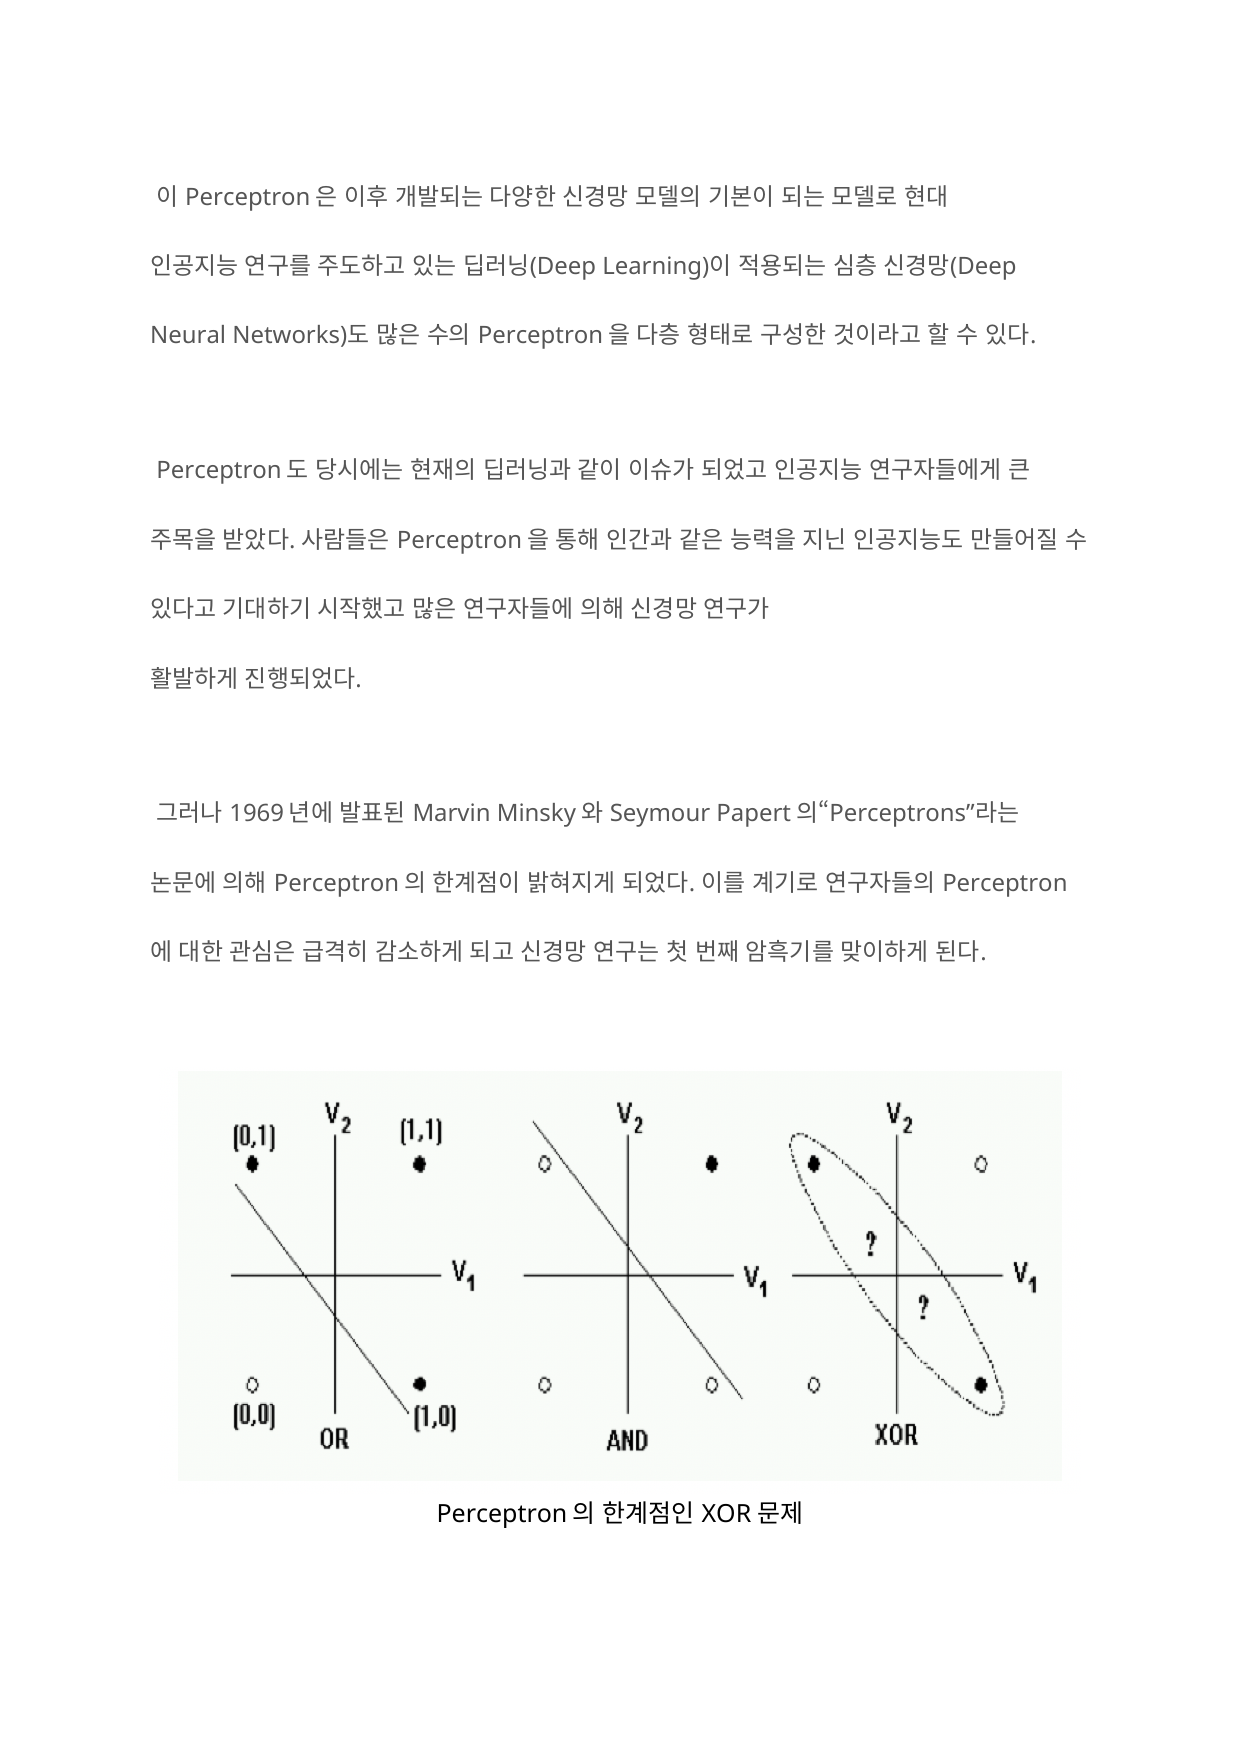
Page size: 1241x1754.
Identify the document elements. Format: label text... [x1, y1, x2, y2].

text Perceptron도 당시에는 현재의 딥러닝과 같이 이슈가 되었고 인공지능 연구자들에게 큰 주목을 받았다. 사람들은 Perceptron을 통해 인간과 같은 능력을 지닌 인공지능도 만들어질 수 있다고 기대하기 시작했고 많은 연구자들에 의해 신경망 연구가 활발하게 진행되었다. [150, 451, 1090, 694]
text 그러나 1969년에 발표된 Marvin Minsky와 Seymour Papert의“Perceptrons”라는 논문에 의해 Perceptron의 한계점이 밝혀지게 되었다. 이를 계기로 연구자들의 Perceptron에 대한 관심은 급격히 감소하게 되고 신경망 연구는 첫 번째 암흑기를 맞이하게 된다. [150, 794, 1090, 968]
text 이 Perceptron은 이후 개발되는 다양한 신경망 모델의 기본이 되는 모델로 현대 인공지능 연구를 주도하고 있는 딥러닝(Deep Learning)이 적용되는 심층 신경망(Deep Neural Networks)도 많은 수의 Perceptron을 다층 형태로 구성한 것이라고 할 수 있다. [150, 177, 1090, 351]
picture [159, 1067, 1082, 1494]
